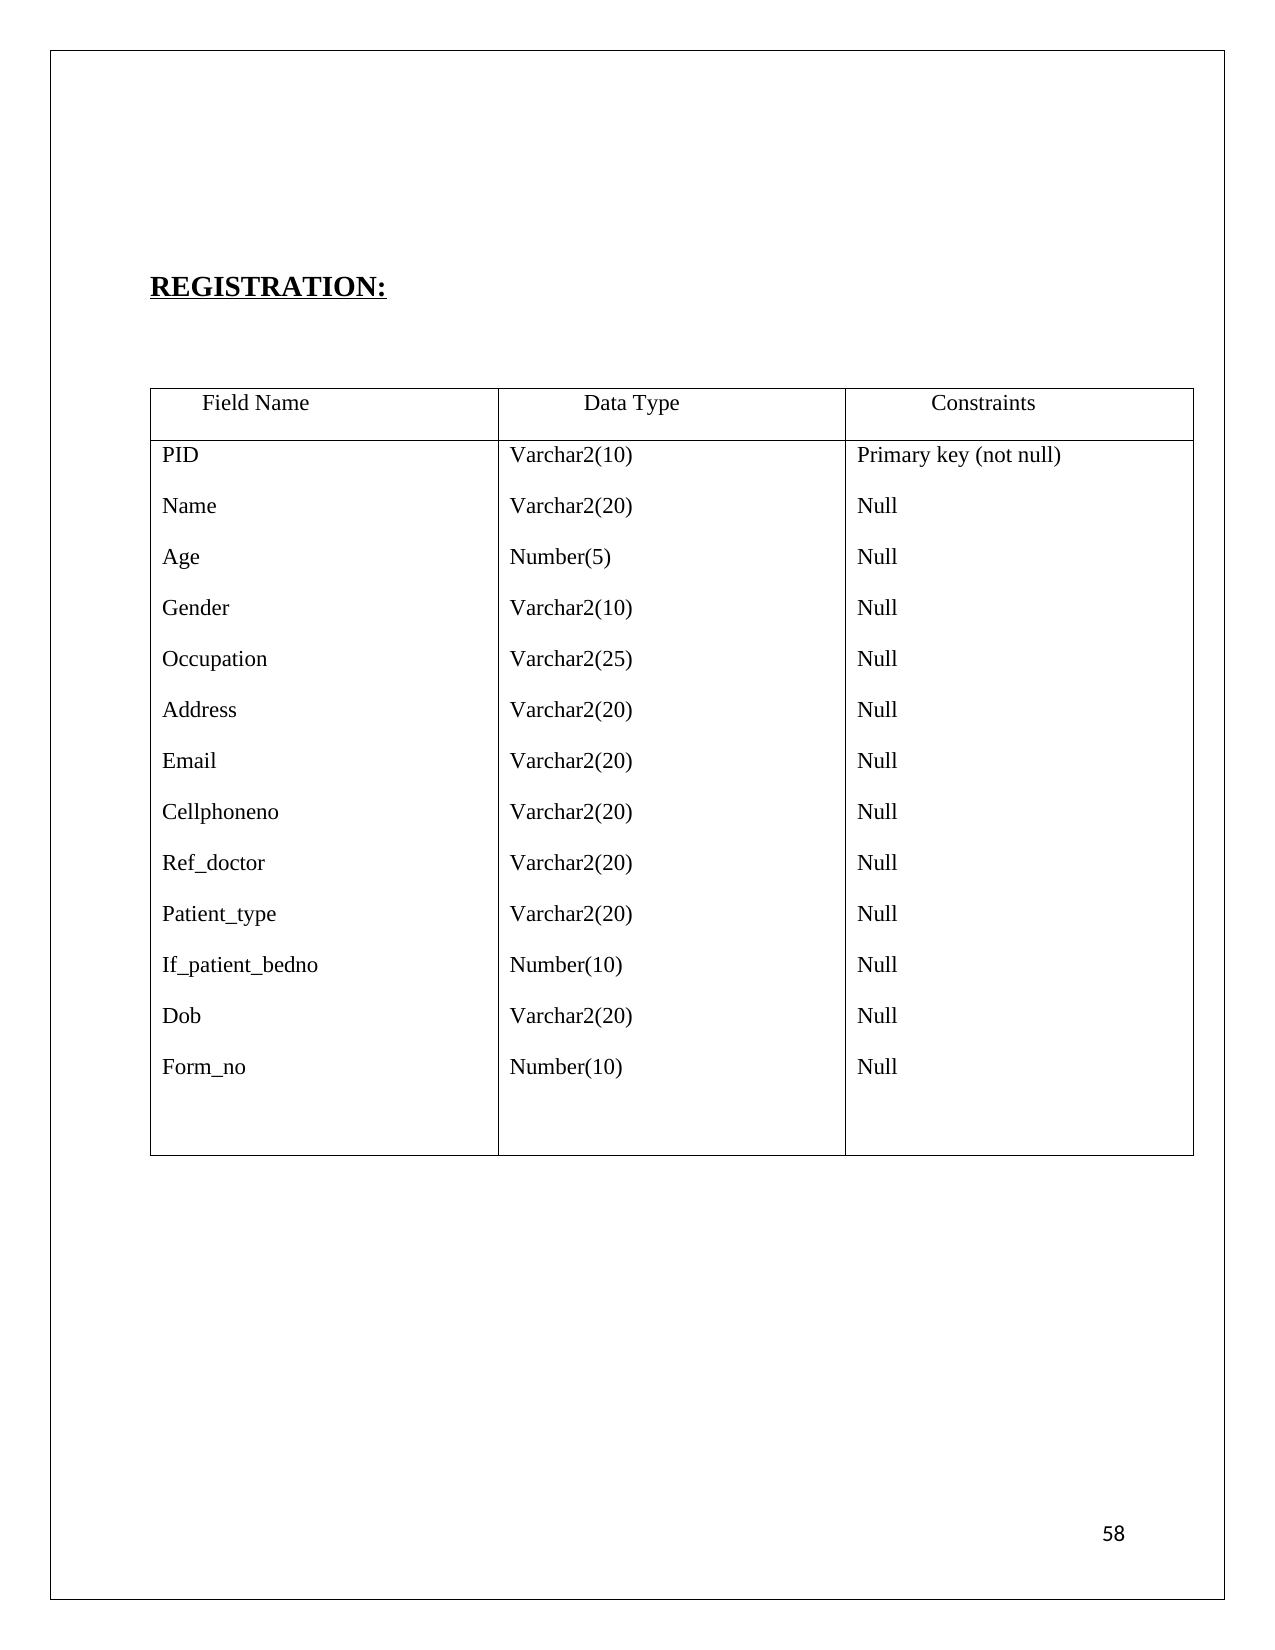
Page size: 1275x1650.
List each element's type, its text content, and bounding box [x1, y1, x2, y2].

table_header Field Name [151, 389, 498, 439]
table_header Data Type [499, 389, 845, 439]
table_cell Primary key (not null) Null Null Null Null Null Null Null Null Null Null Null Null [846, 441, 1193, 1155]
table_cell Varchar2(10) Varchar2(20) Number(5) Varchar2(10) Varchar2(25) Varchar2(20) Varchar2(20) Varchar2(20) Varchar2(20) Varchar2(20) Number(10) Varchar2(20) Number(10) [499, 441, 845, 1155]
text REGISTRATION: [150, 269, 1125, 302]
table_header Constraints [846, 389, 1193, 439]
table_cell PID Name Age Gender Occupation Address Email Cellphoneno Ref_doctor Patient_type If_patient_bedno Dob Form_no [151, 441, 498, 1155]
